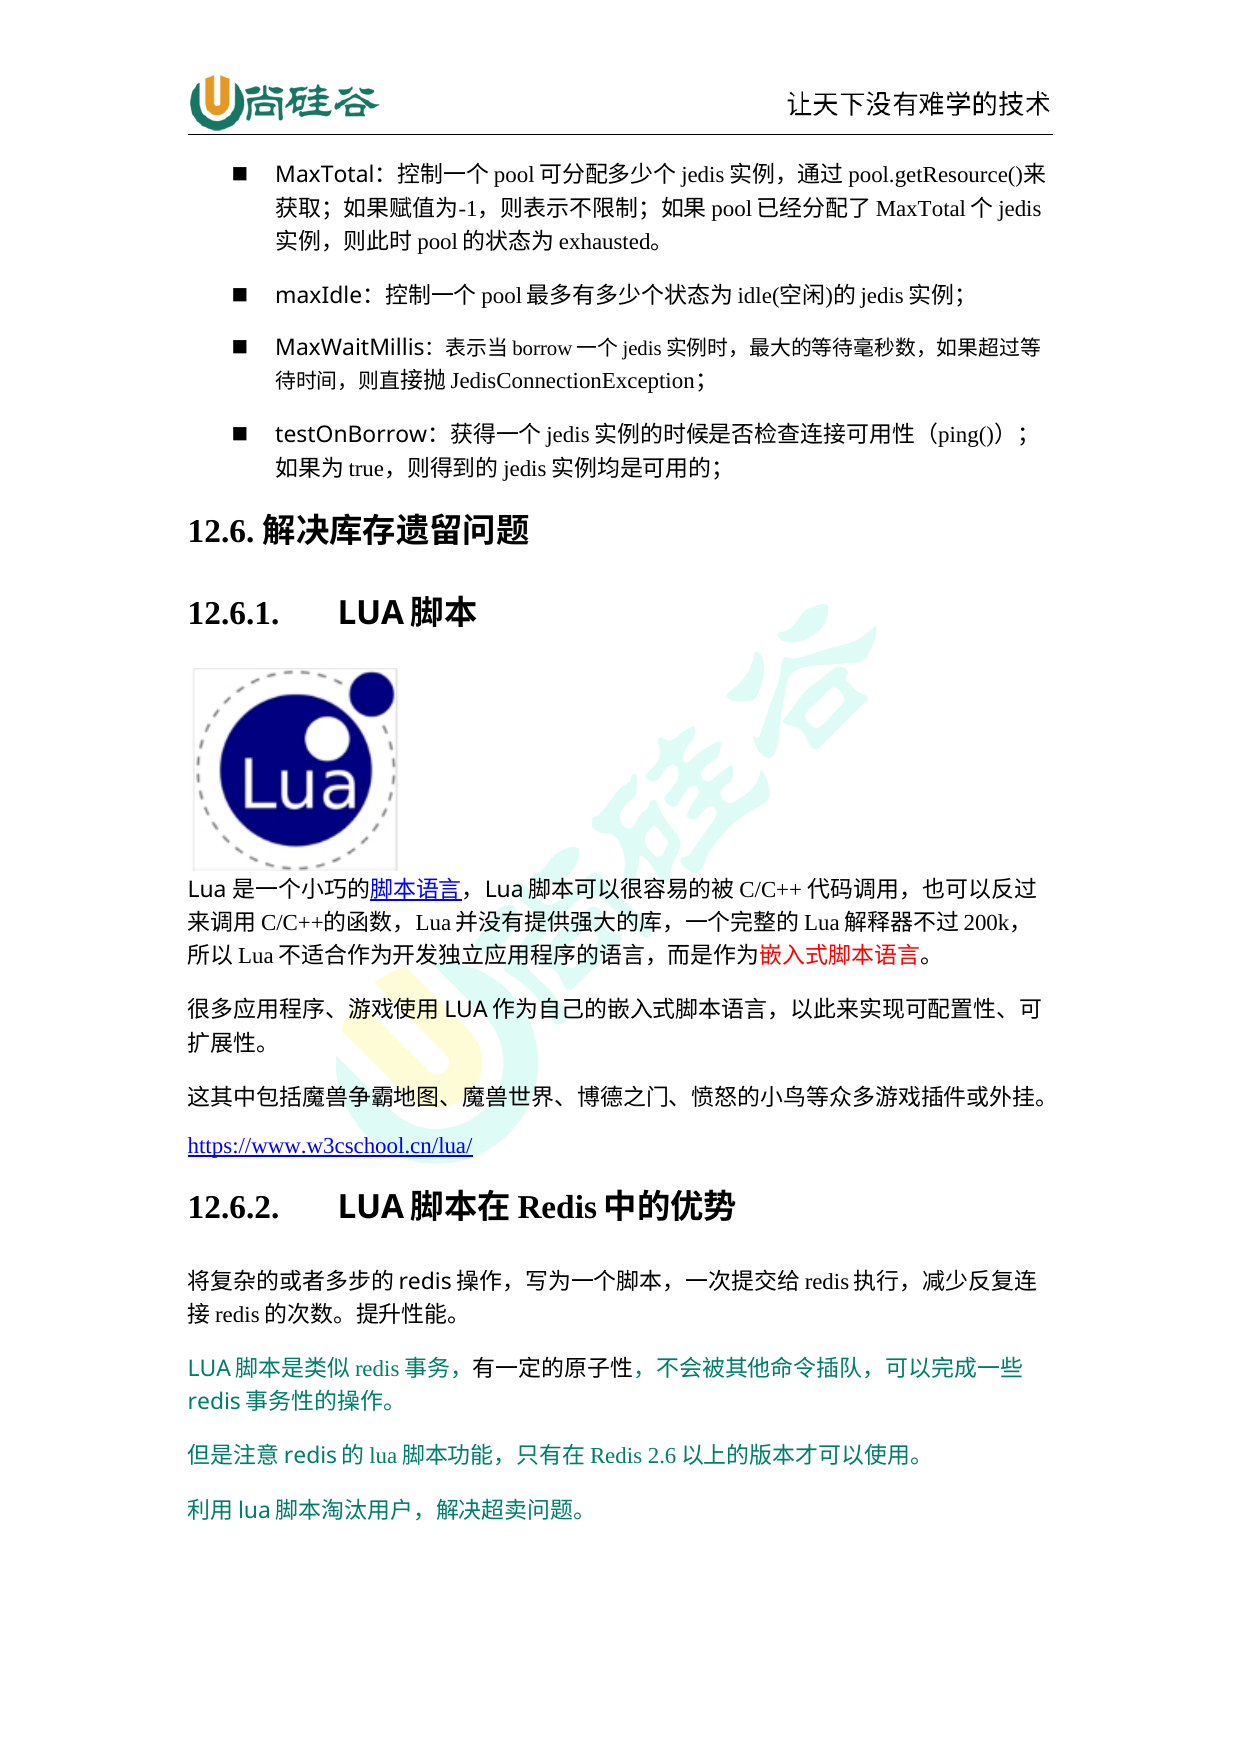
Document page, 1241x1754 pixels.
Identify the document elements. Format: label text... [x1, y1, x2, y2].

text 利用lua脚本淘汰用户，解决超卖问题。 [187, 1492, 1053, 1525]
text 将复杂的或者多步的redis操作，写为一个脚本，一次提交给redis执行，减少反复连接redis的次数。提升性能。 [187, 1262, 1053, 1329]
list LUA脚本在Redis中的优势 [187, 1180, 1053, 1228]
text LUA脚本是类似redis事务，有一定的原子性，不会被其他命令插队，可以完成一些redis事务性的操作。 [187, 1350, 1053, 1417]
text 这其中包括魔兽争霸地图、魔兽世界、博德之门、愤怒的小鸟等众多游戏插件或外挂。 [187, 1078, 1053, 1112]
list LUA脚本 [187, 586, 1053, 634]
list 解决库存遗留问题 [187, 504, 1053, 552]
text https://www.w3cschool.cn/lua/ [187, 1132, 1053, 1159]
list MaxWaitMillis：表示当borrow一个jedis实例时，最大的等待毫秒数，如果超过等待时间，则直接抛JedisConnectionException； [231, 331, 1053, 395]
text 很多应用程序、游戏使用LUA作为自己的嵌入式脚本语言，以此来实现可配置性、可扩展性。 [187, 991, 1053, 1058]
text Lua 是一个小巧的脚本语言，Lua脚本可以很容易的被C/C++ 代码调用，也可以反过来调用C/C++的函数，Lua并没有提供强大的库，一个完整的Lua解释器不过200k，所以Lua不适合作为开发独立应用程序的语言，而是作为嵌入式脚本语言。 [187, 870, 1053, 970]
list testOnBorrow：获得一个jedis实例的时候是否检查连接可用性（ping()）；如果为true，则得到的jedis实例均是可用的； [231, 416, 1053, 483]
picture [187, 73, 1053, 132]
list MaxTotal：控制一个pool可分配多少个jedis实例，通过pool.getResource()来获取；如果赋值为-1，则表示不限制；如果pool已经分配了MaxTotal个jedis实例，则此时pool的状态为exhausted。 [231, 156, 1053, 256]
list maxIdle：控制一个pool最多有多少个状态为idle(空闲)的jedis实例； [231, 277, 1053, 310]
picture [187, 668, 404, 871]
text 但是注意redis的lua脚本功能，只有在Redis 2.6以上的版本才可以使用。 [187, 1437, 1053, 1471]
